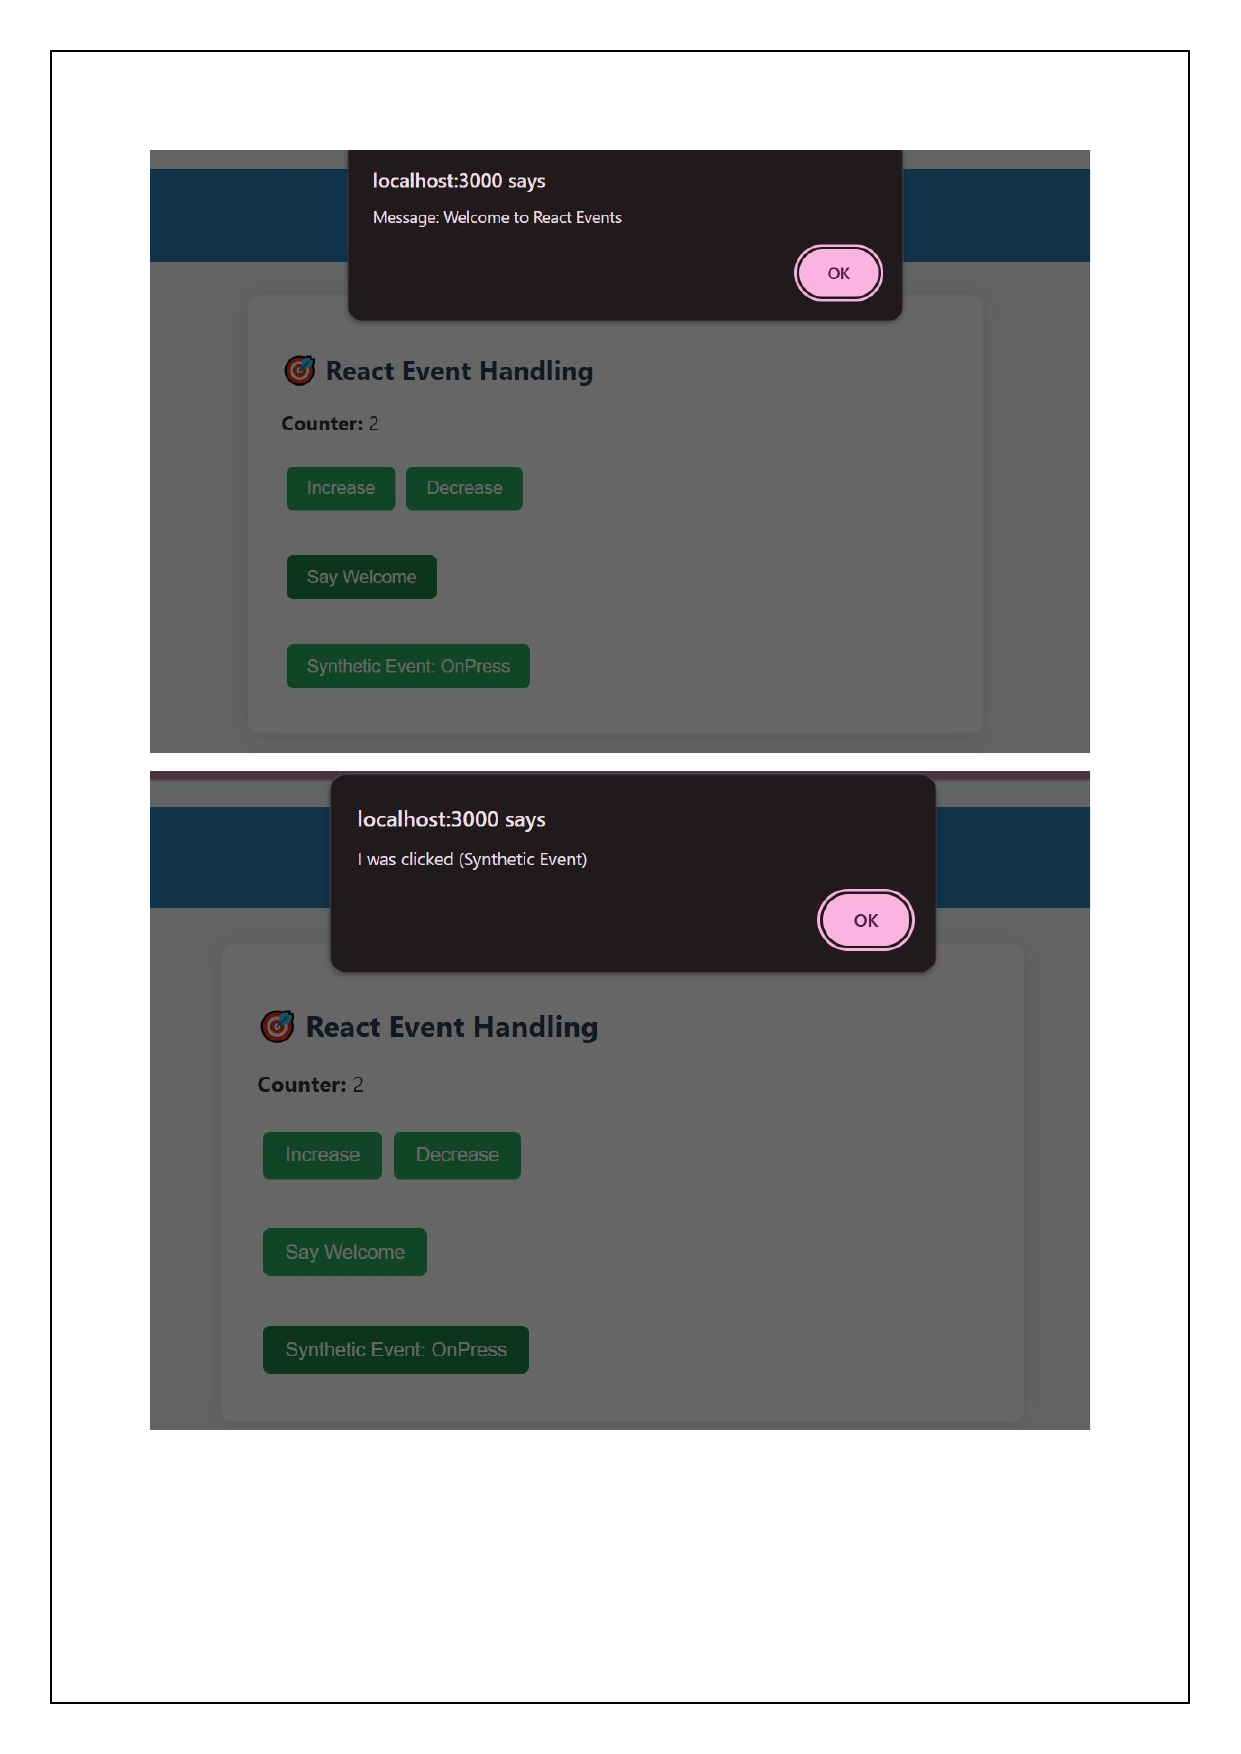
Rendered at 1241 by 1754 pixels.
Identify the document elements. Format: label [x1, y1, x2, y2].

picture [150, 771, 1091, 1430]
picture [150, 150, 1091, 753]
